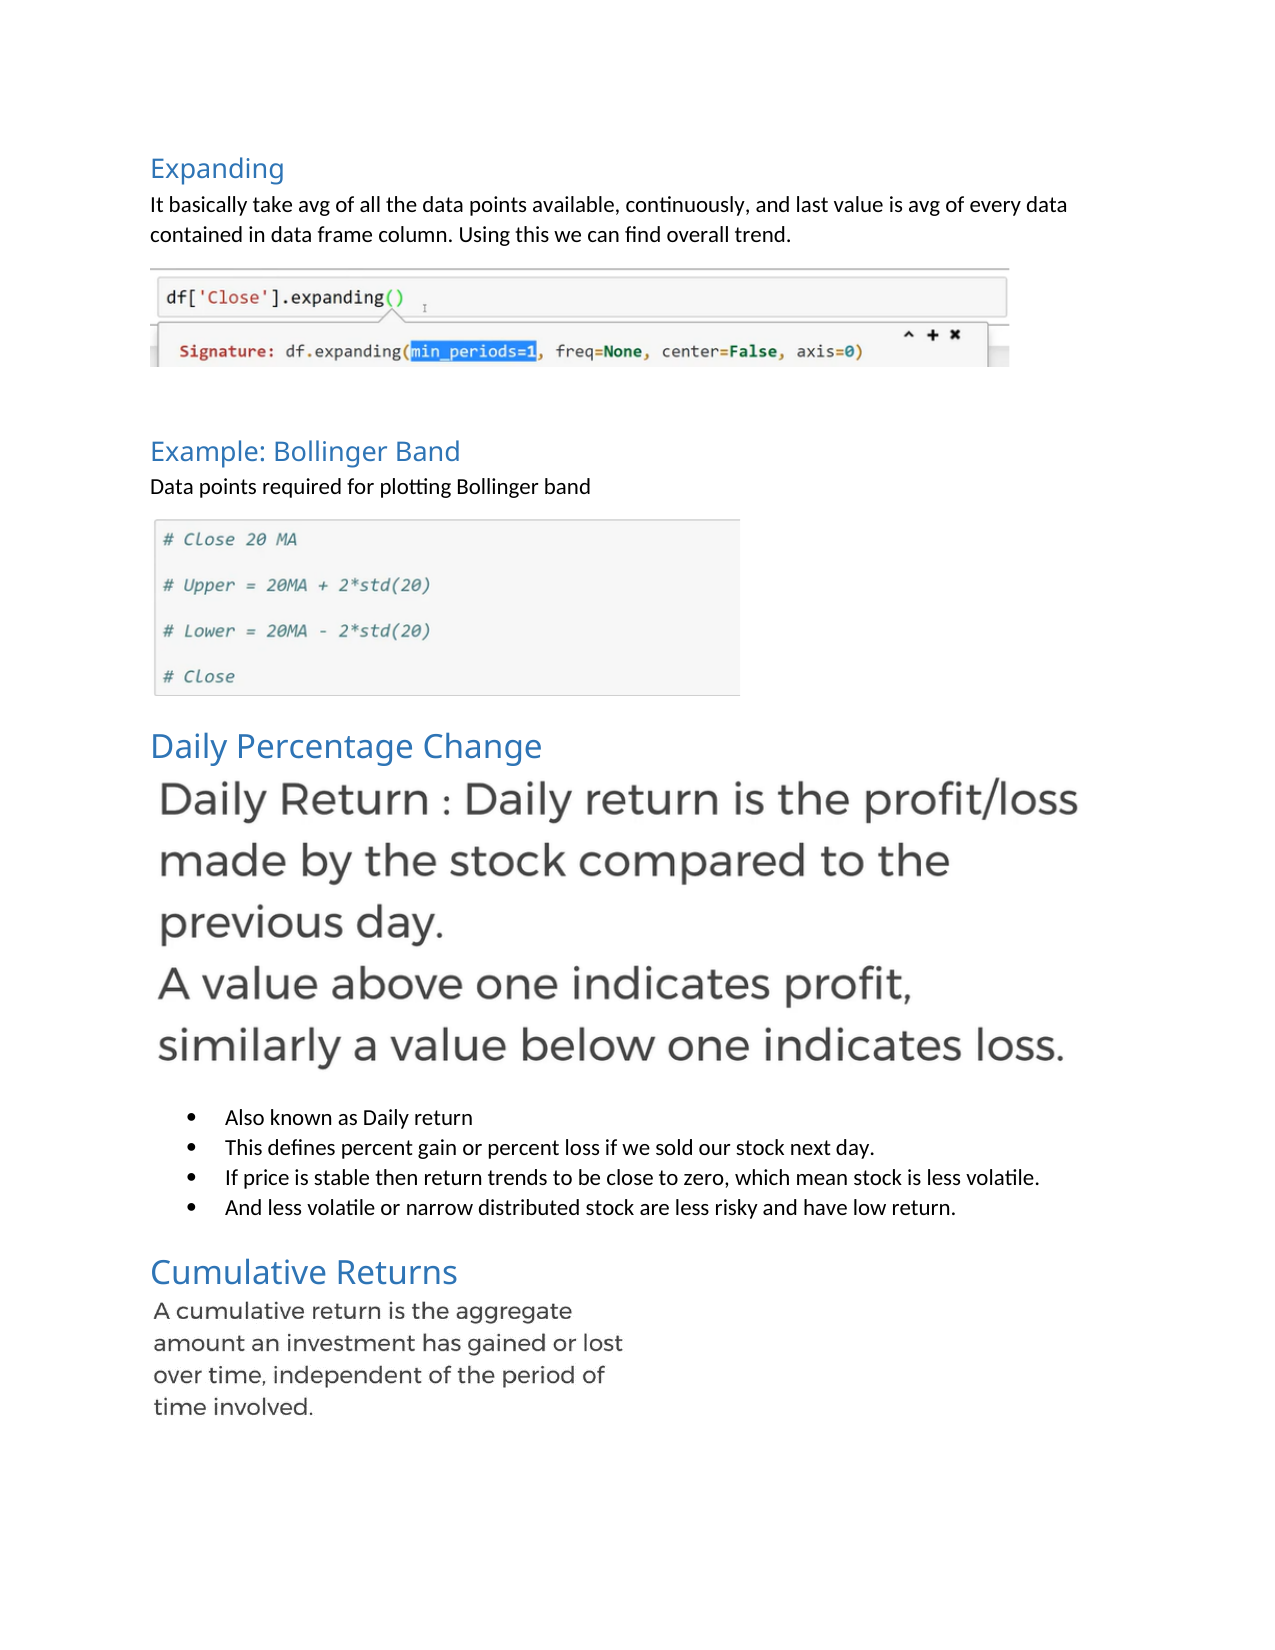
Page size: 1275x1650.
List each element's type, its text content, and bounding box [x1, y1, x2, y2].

subtitle Expanding [150, 150, 1125, 187]
list And less volatile or narrow distributed stock are less risky and have low return. [187, 1193, 1125, 1221]
list Also known as Daily return [187, 1103, 1125, 1131]
subtitle Cumulative Returns [150, 1249, 1125, 1294]
text It basically take avg of all the data points available, continuously, and last value is avg of every data contained in data frame column. Using this we can find overall trend. [150, 190, 1125, 248]
subtitle Daily Percentage Change [150, 722, 1125, 768]
picture [150, 1297, 636, 1421]
text Data points required for plotting Bollinger band [150, 472, 1125, 500]
picture [150, 266, 1010, 367]
subtitle Example: Bollinger Band [150, 433, 1125, 469]
list If price is stable then return trends to be close to zero, which mean stock is less volatile. [187, 1163, 1125, 1191]
picture [150, 771, 1095, 1084]
picture [150, 519, 741, 696]
list This defines percent gain or percent loss if we sold our stock next day. [187, 1133, 1125, 1161]
